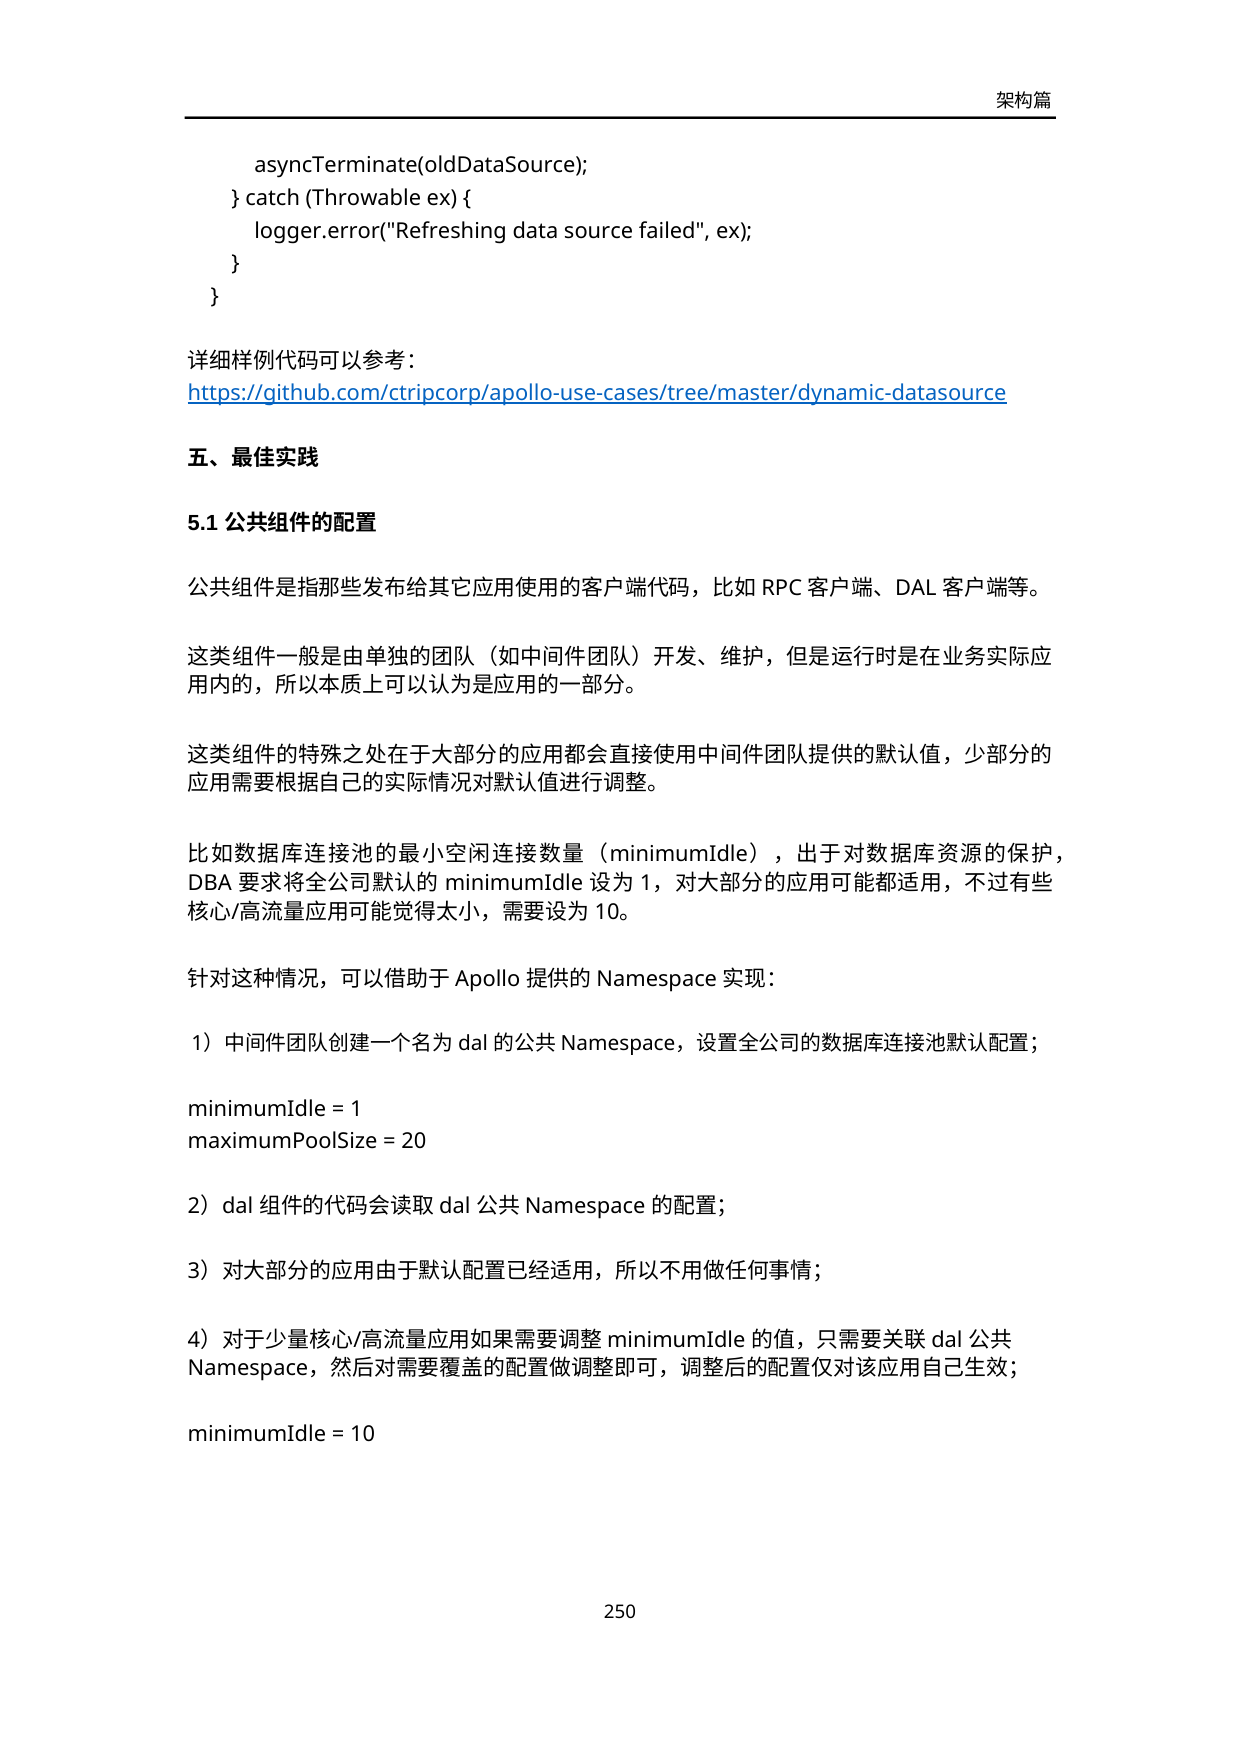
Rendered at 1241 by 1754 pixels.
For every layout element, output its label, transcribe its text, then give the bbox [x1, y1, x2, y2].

text 4）对于少量核心/高流量应用如果需要调整 minimumIdle 的值，只需要关联 dal 公共Namespace，然后对需要覆盖的配置做调整即可，调整后的配置仅对该应用自己生效； [187, 1326, 1054, 1381]
text } catch (Throwable ex) { [231, 187, 1090, 210]
text 这类组件的特殊之处在于大部分的应用都会直接使用中间件团队提供的默认值，少部分的应用需要根据自己的实际情况对默认值进行调整。 [187, 740, 1054, 796]
text logger.error("Refreshing data source failed", ex); [254, 220, 1090, 243]
text 1）中间件团队创建一个名为 dal 的公共 Namespace，设置全公司的数据库连接池默认配置； [150, 1033, 1092, 1054]
text 公共组件是指那些发布给其它应用使用的客户端代码，比如 RPC 客户端、DAL 客户端等。 [187, 577, 1090, 600]
text 针对这种情况，可以借助于 Apollo 提供的 Namespace 实现： [187, 968, 1090, 991]
text 五、最佳实践 [187, 445, 1090, 470]
text maximumPoolSize = 20 [187, 1130, 1090, 1153]
text asyncTerminate(oldDataSource); [254, 155, 1090, 177]
text minimumIdle = 10 [187, 1423, 1090, 1446]
text 250 [150, 1603, 1089, 1623]
text 2）dal 组件的代码会读取 dal 公共 Namespace 的配置； [187, 1195, 1090, 1218]
text minimumIdle = 1 [187, 1098, 1090, 1121]
text 架构篇 [996, 92, 1089, 111]
text 5.1 公共组件的配置 [187, 509, 1090, 535]
text } [231, 252, 1090, 275]
text https://github.com/ctripcorp/apollo-use-cases/tree/master/dynamic-datasource [187, 382, 1090, 405]
text 3）对大部分的应用由于默认配置已经适用，所以不用做任何事情； [187, 1260, 1090, 1283]
text 比如数据库连接池的最小空闲连接数量（minimumIdle），出于对数据库资源的保护，DBA 要求将全公司默认的 minimumIdle 设为 1，对大部分的应用可能都适用，不过有些核心/高流量应用可能觉得太小，需要设为 10。 [187, 838, 1054, 926]
text 详细样例代码可以参考： [187, 350, 1090, 373]
text } [210, 285, 1090, 308]
text 这类组件一般是由单独的团队（如中间件团队）开发、维护，但是运行时是在业务实际应用内的，所以本质上可以认为是应用的一部分。 [187, 642, 1054, 698]
